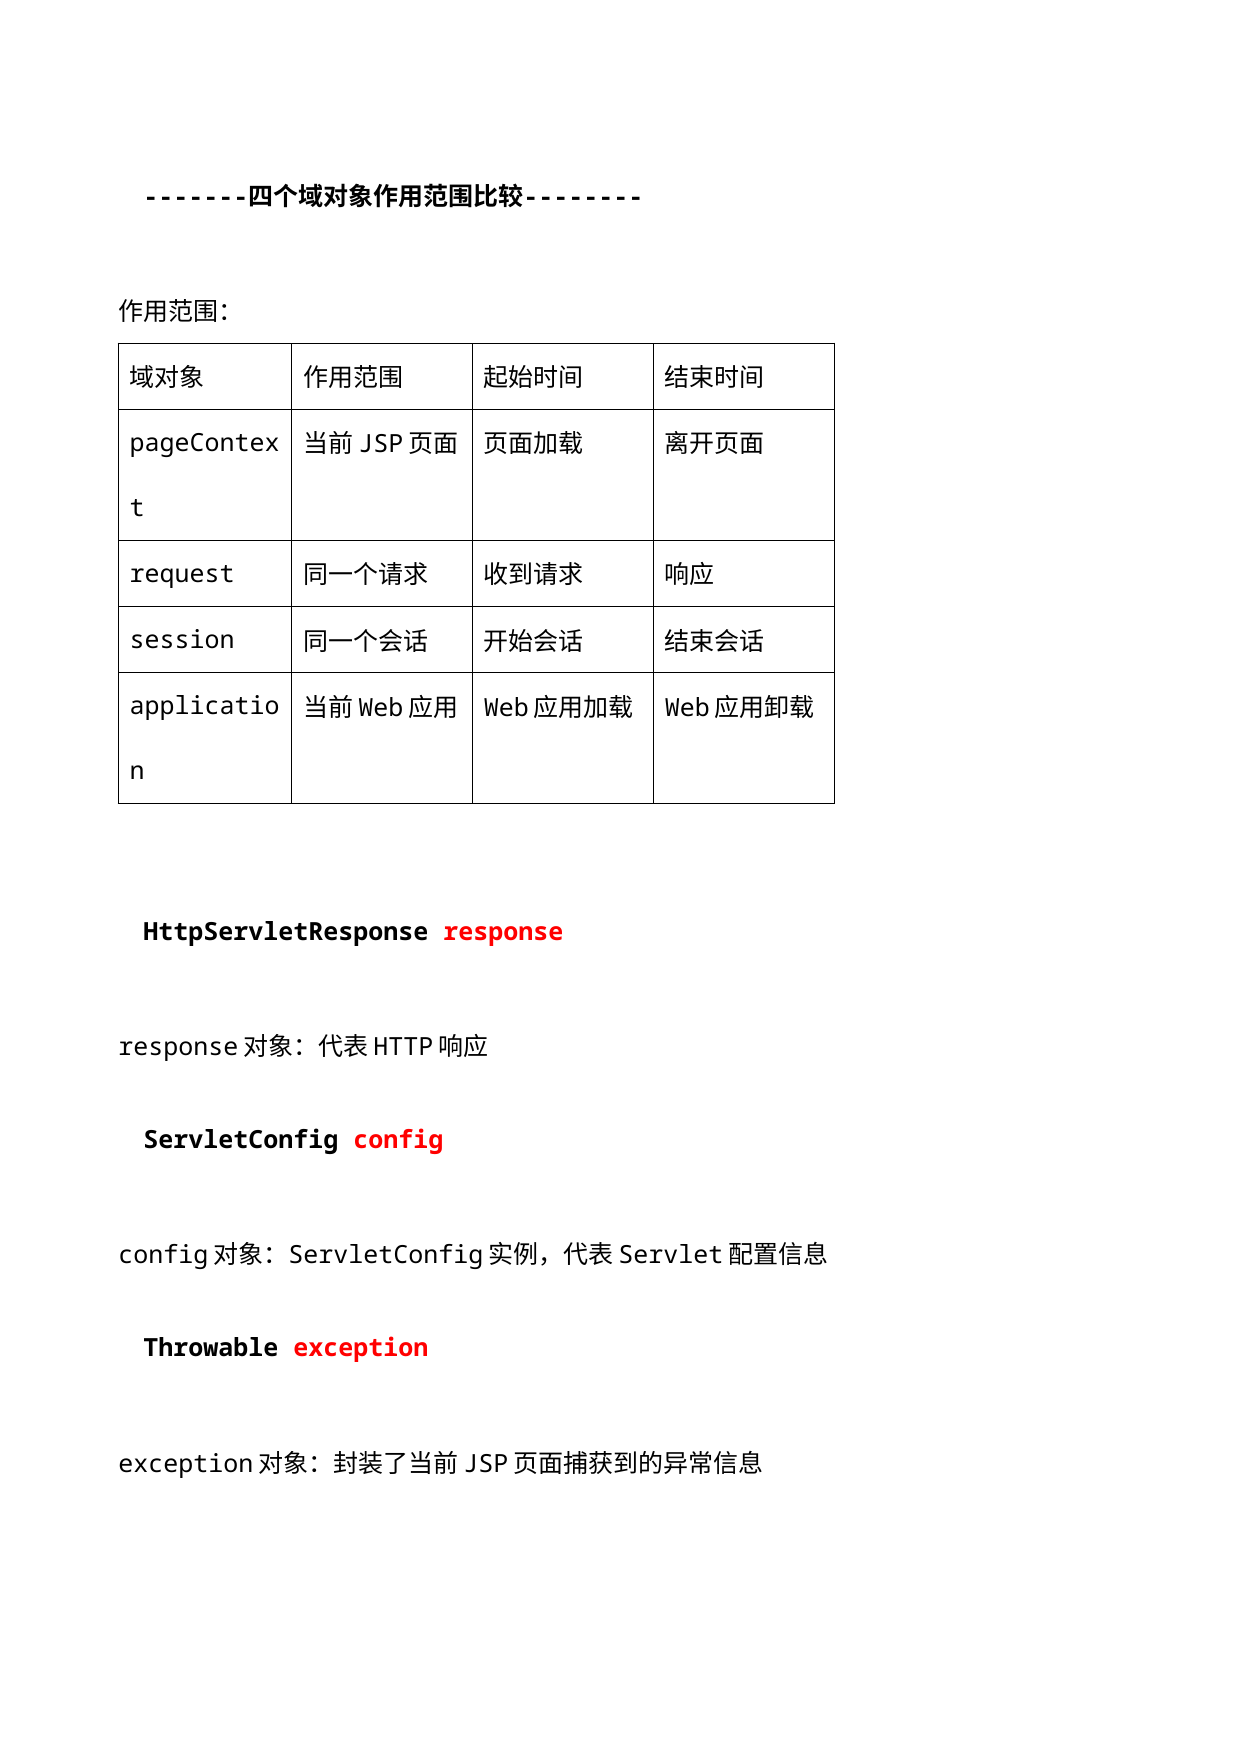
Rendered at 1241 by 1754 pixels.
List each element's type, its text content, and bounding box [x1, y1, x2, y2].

subtitle Throwable exception [143, 1315, 1097, 1380]
subtitle ServletConfig config [143, 1106, 1097, 1171]
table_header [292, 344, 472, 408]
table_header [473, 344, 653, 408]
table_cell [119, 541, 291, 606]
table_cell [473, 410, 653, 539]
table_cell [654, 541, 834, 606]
subtitle -------四个域对象作用范围比较-------- [143, 162, 1097, 227]
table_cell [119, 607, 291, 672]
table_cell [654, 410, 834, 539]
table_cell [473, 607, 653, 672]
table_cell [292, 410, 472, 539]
text 作用范围： [118, 277, 1122, 342]
text config对象：ServletConfig实例，代表Servlet配置信息 [118, 1221, 1122, 1286]
text response对象：代表HTTP响应 [118, 1012, 1122, 1077]
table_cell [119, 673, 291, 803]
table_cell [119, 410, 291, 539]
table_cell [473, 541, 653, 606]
text exception对象：封装了当前JSP页面捕获到的异常信息 [118, 1429, 1122, 1494]
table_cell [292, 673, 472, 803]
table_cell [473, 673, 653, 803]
subtitle HttpServletResponse response [143, 898, 1097, 963]
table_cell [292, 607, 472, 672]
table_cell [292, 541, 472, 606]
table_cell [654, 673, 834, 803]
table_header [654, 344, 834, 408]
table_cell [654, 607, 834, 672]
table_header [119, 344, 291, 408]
